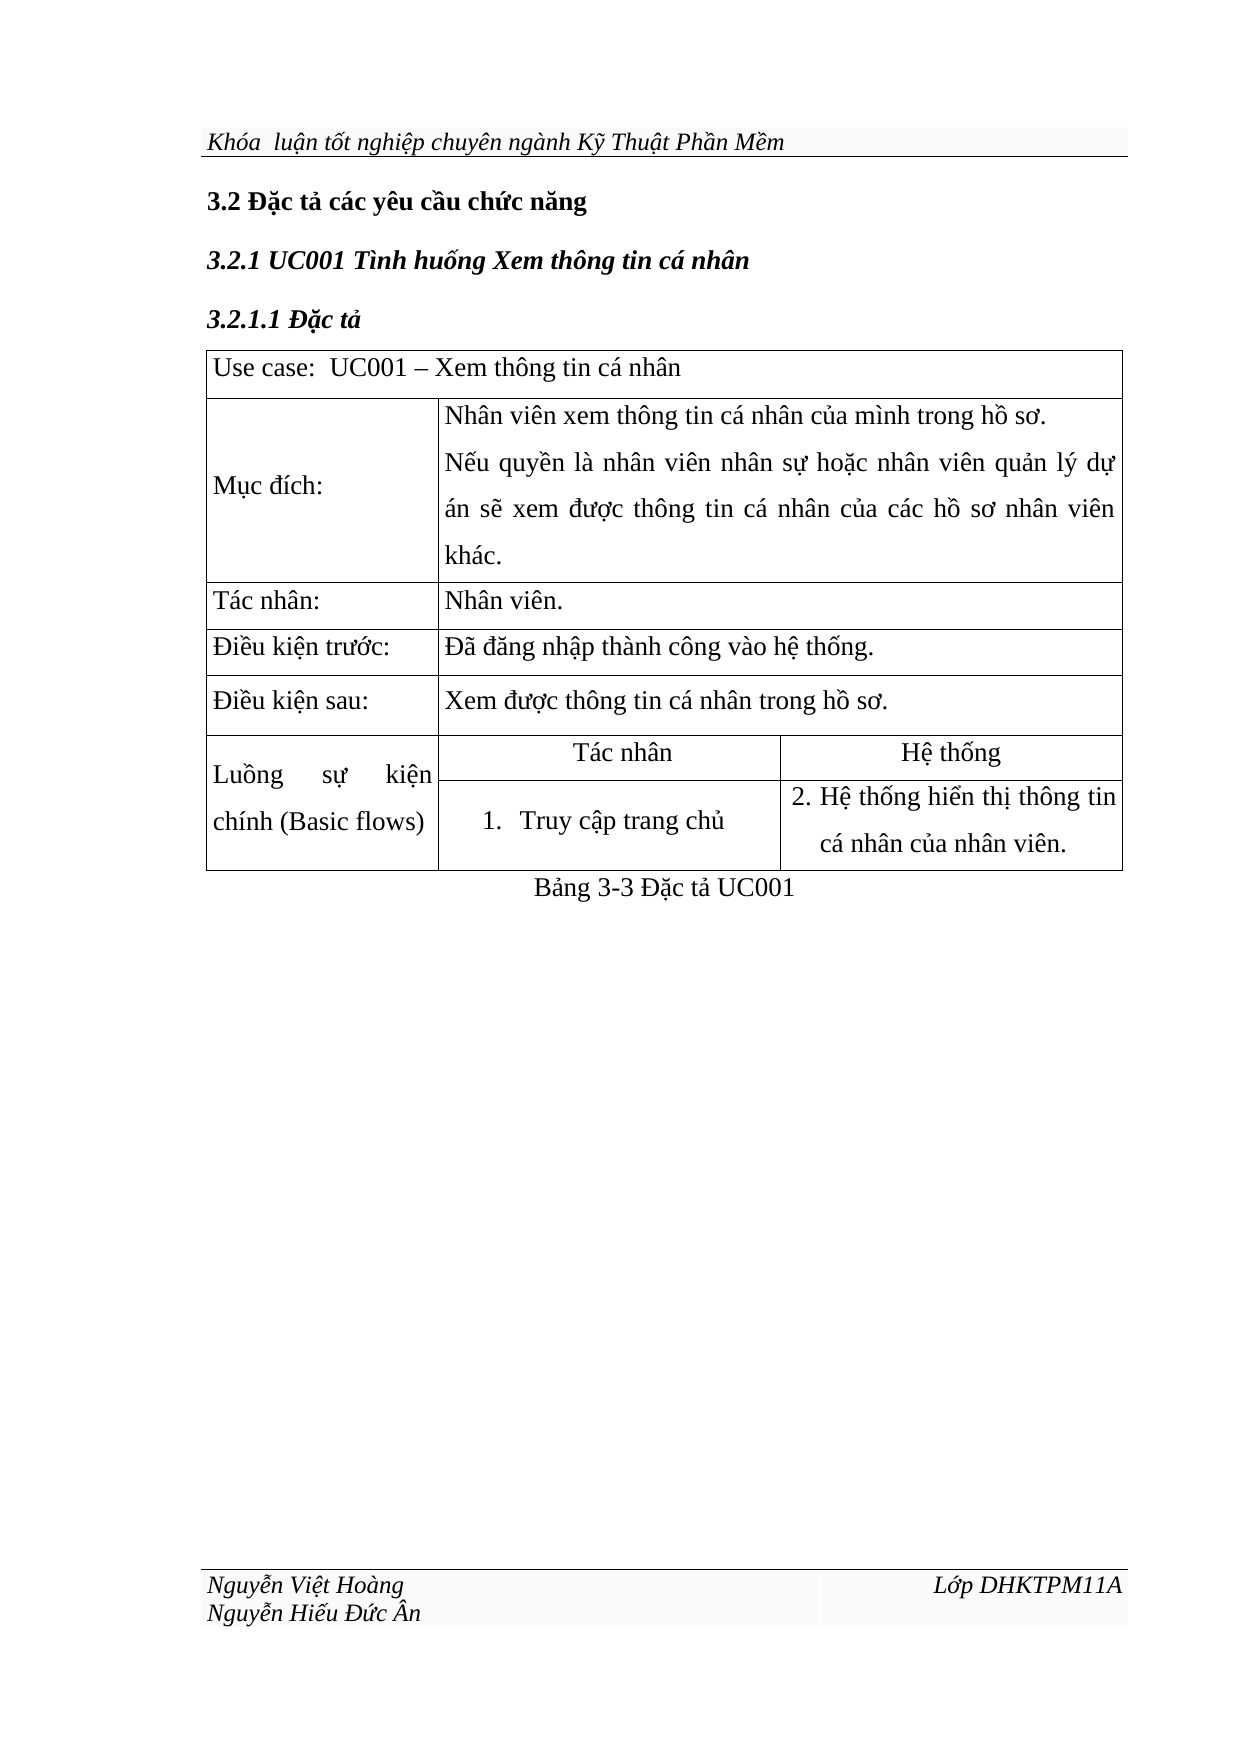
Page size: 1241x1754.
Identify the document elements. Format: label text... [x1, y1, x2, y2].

table_cell Truy cập trang chủ [439, 781, 780, 870]
table_cell Tác nhân [439, 736, 780, 779]
table_cell Nhân viên. [439, 583, 1122, 628]
table_cell Điều kiện sau: [207, 676, 438, 735]
table_cell Luồng sự kiện chính (Basic flows) [207, 736, 438, 870]
table_header Use case: UC001 – Xem thông tin cá nhân [207, 351, 1122, 398]
table_cell Tác nhân: [207, 583, 438, 628]
table_cell Đã đăng nhập thành công vào hệ thống. [439, 630, 1122, 675]
table_cell Nhân viên xem thông tin cá nhân của mình trong hồ sơ. Nếu quyền là nhân viên nhân sự hoặc nhân viên quản lý dự án sẽ xem được thông tin cá nhân của các hồ sơ nhân viên khác. [439, 399, 1122, 582]
subtitle UC001 Tình huống Xem thông tin cá nhân [207, 244, 1122, 276]
subtitle Đặc tả các yêu cầu chức năng [207, 185, 1122, 216]
table_cell Xem được thông tin cá nhân trong hồ sơ. [439, 676, 1122, 735]
subtitle Đặc tả [207, 304, 1122, 335]
table_cell Mục đích: [207, 399, 438, 582]
table_cell Hệ thống hiển thị thông tin cá nhân của nhân viên. [781, 781, 1122, 870]
table_cell Điều kiện trước: [207, 630, 438, 675]
table_cell Hệ thống [781, 736, 1122, 779]
